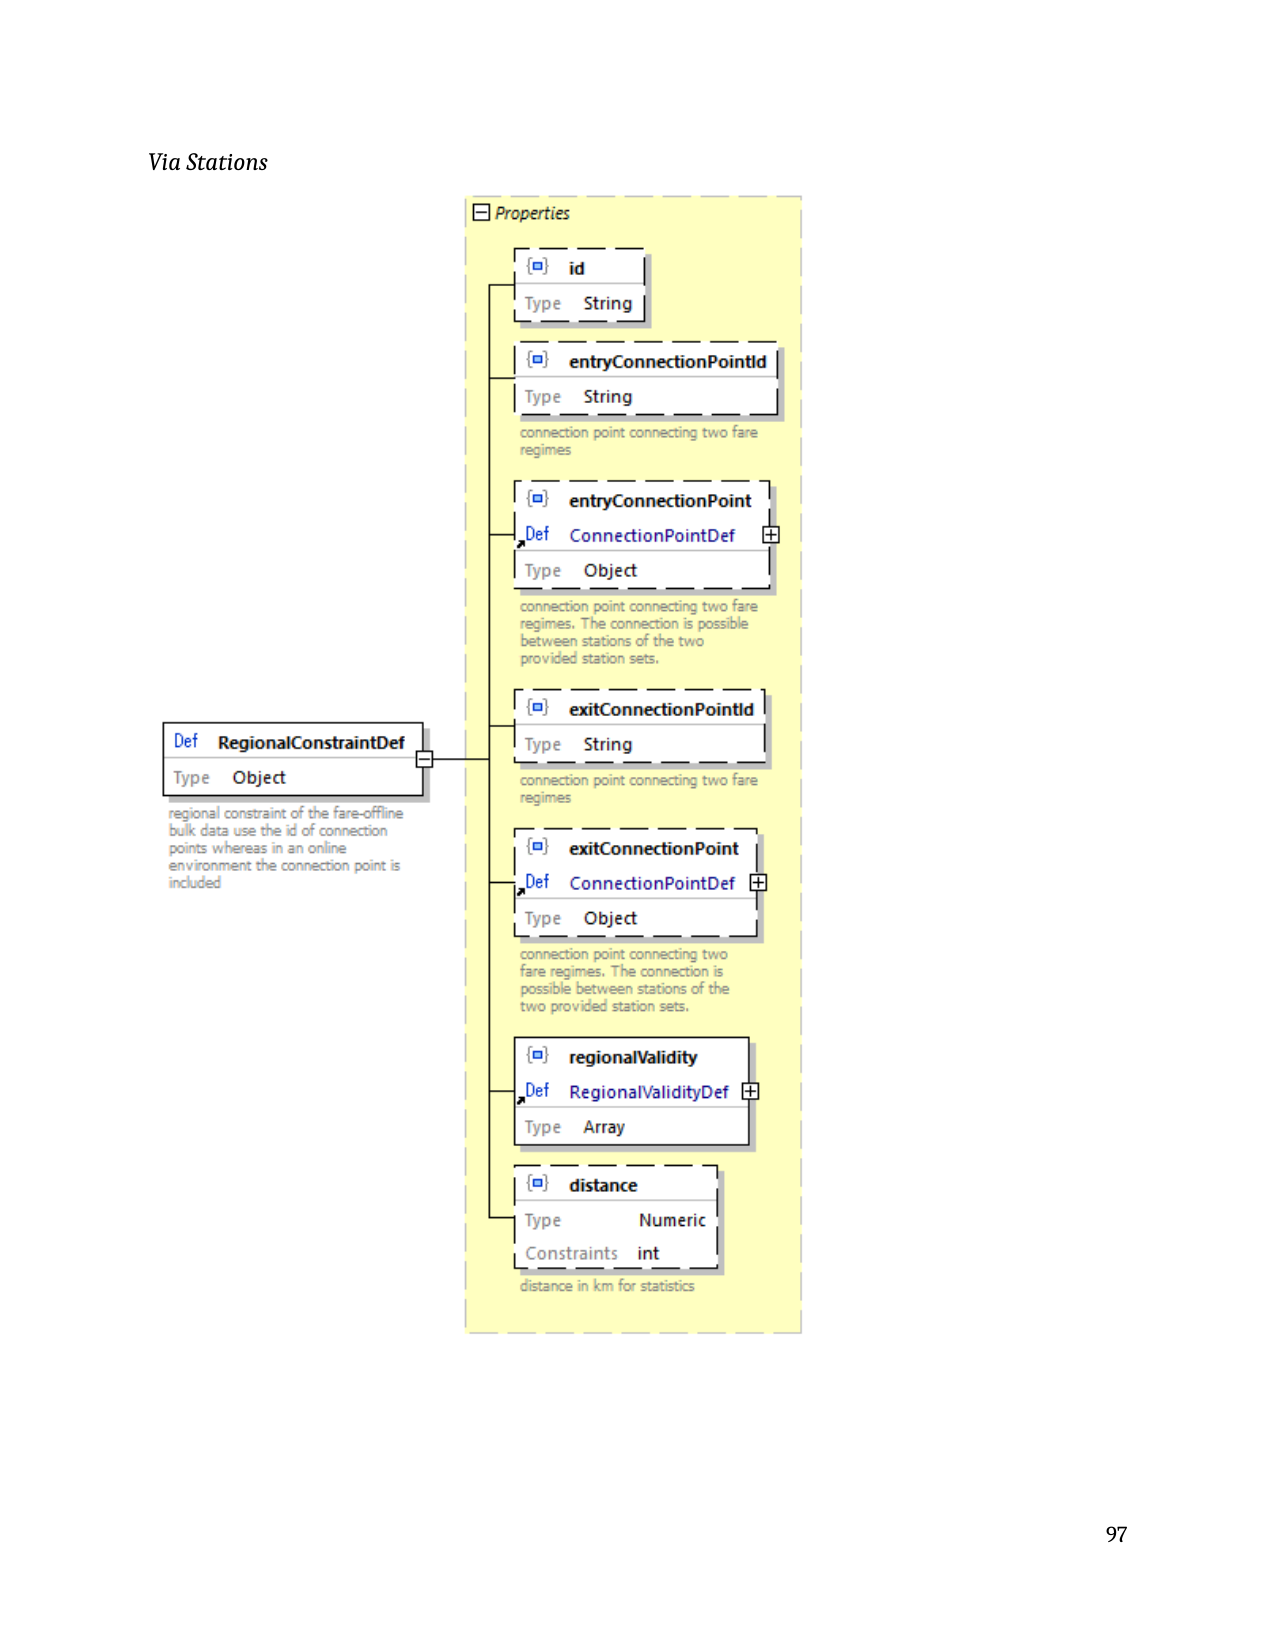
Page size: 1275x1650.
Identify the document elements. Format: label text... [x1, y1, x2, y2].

picture [147, 188, 818, 1342]
text Via Stations [148, 148, 1127, 176]
